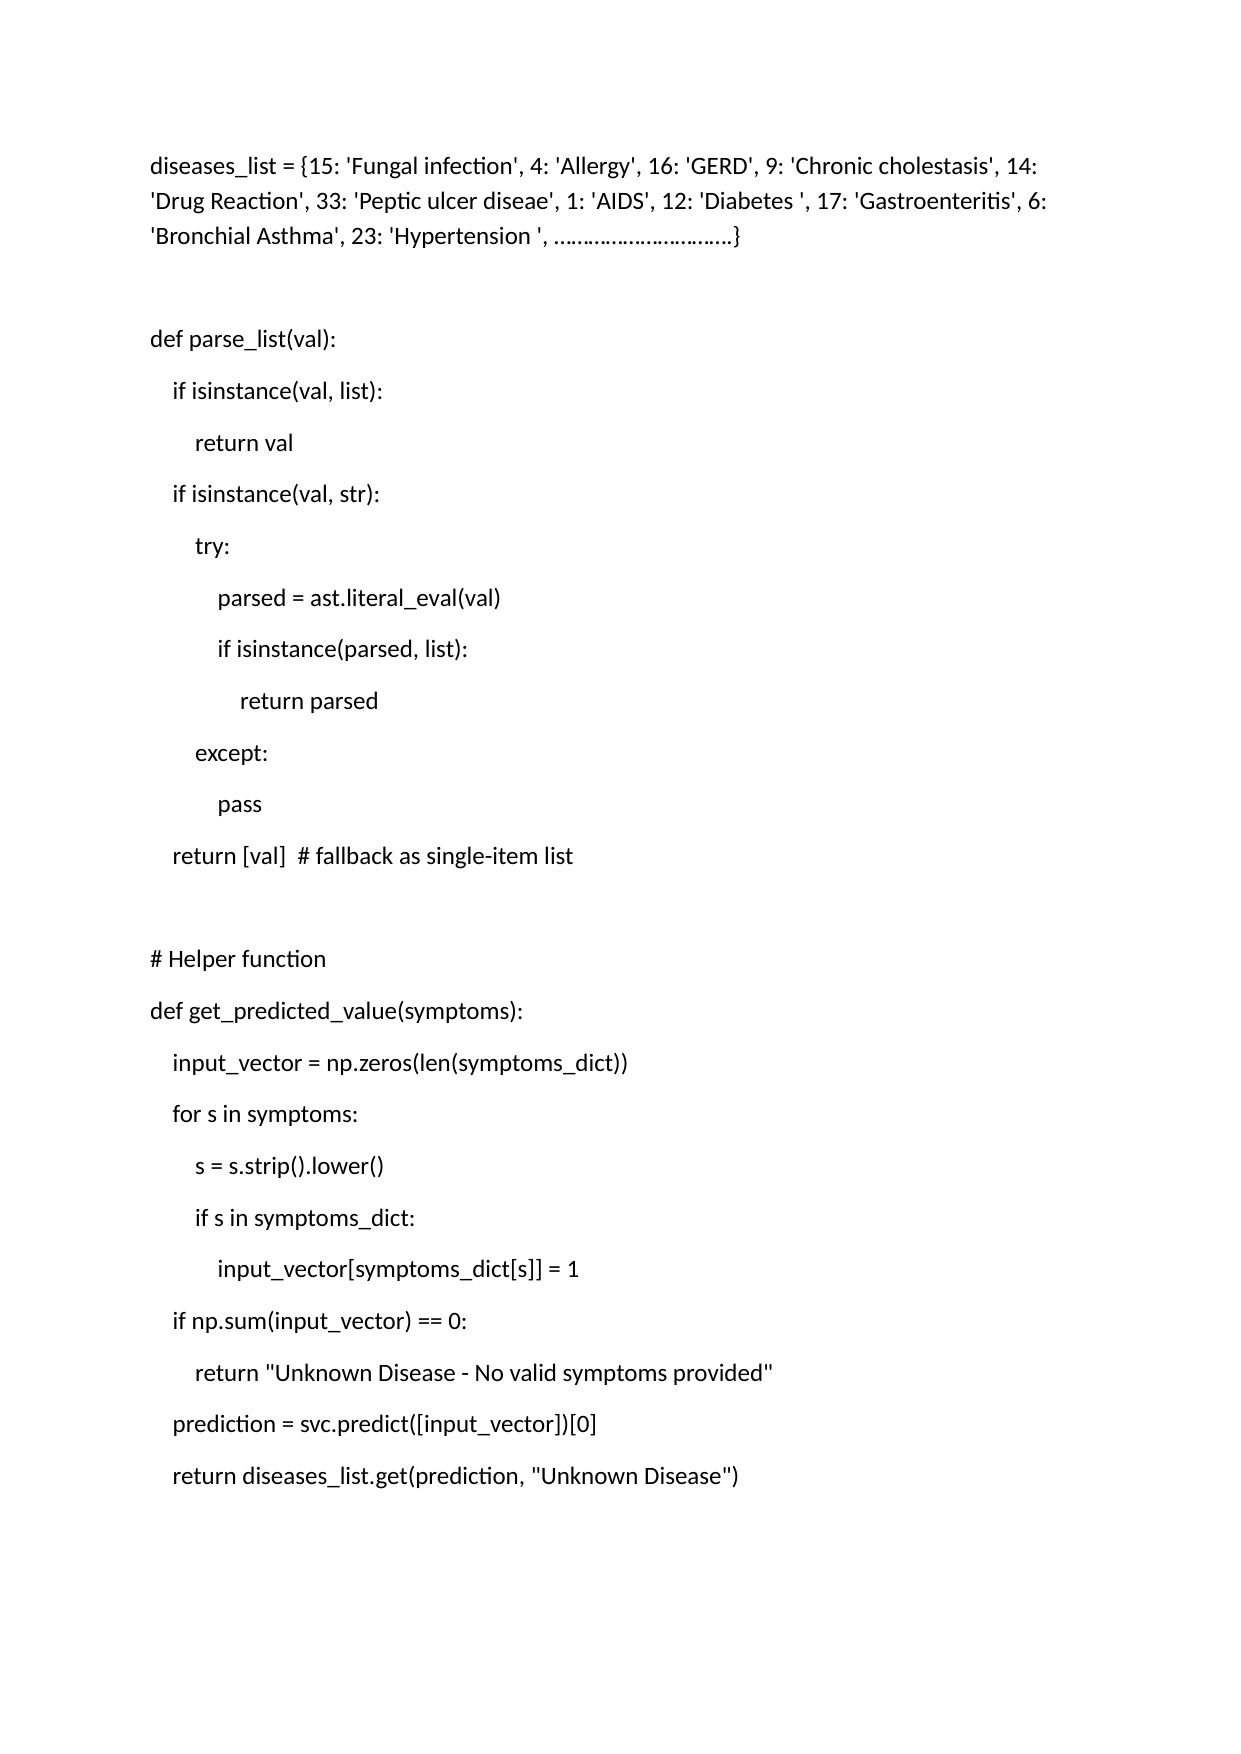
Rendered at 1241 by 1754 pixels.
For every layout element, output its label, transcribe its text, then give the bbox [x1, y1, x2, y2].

text try: [150, 530, 1090, 561]
text if isinstance(parsed, list): [150, 633, 1090, 664]
text return [val] # fallback as single-item list [150, 840, 1090, 871]
text if np.sum(input_vector) == 0: [150, 1305, 1090, 1336]
text return val [150, 427, 1090, 457]
text s = s.strip().lower() [150, 1150, 1090, 1181]
text diseases_list = {15: 'Fungal infection', 4: 'Allergy', 16: 'GERD', 9: 'Chronic cholestasis', 14: 'Drug Reaction', 33: 'Peptic ulcer diseae', 1: 'AIDS', 12: 'Diabetes ', 17: 'Gastroenteritis', 6: 'Bronchial Asthma', 23: 'Hypertension ', ………………………….} [150, 150, 1090, 251]
text return parsed [150, 685, 1090, 716]
text input_vector[symptoms_dict[s]] = 1 [150, 1253, 1090, 1284]
text def parse_list(val): [150, 323, 1090, 354]
text pass [150, 788, 1090, 819]
text if s in symptoms_dict: [150, 1202, 1090, 1232]
text if isinstance(val, list): [150, 375, 1090, 406]
text except: [150, 737, 1090, 767]
text # Helper function [150, 943, 1090, 974]
text prediction = svc.predict([input_vector])[0] [150, 1408, 1090, 1439]
text def get_predicted_value(symptoms): [150, 995, 1090, 1026]
text return diseases_list.get(prediction, "Unknown Disease") [150, 1460, 1090, 1491]
text if isinstance(val, str): [150, 478, 1090, 509]
text parsed = ast.literal_eval(val) [150, 582, 1090, 612]
text input_vector = np.zeros(len(symptoms_dict)) [150, 1047, 1090, 1077]
text return "Unknown Disease - No valid symptoms provided" [150, 1357, 1090, 1387]
text for s in symptoms: [150, 1098, 1090, 1129]
